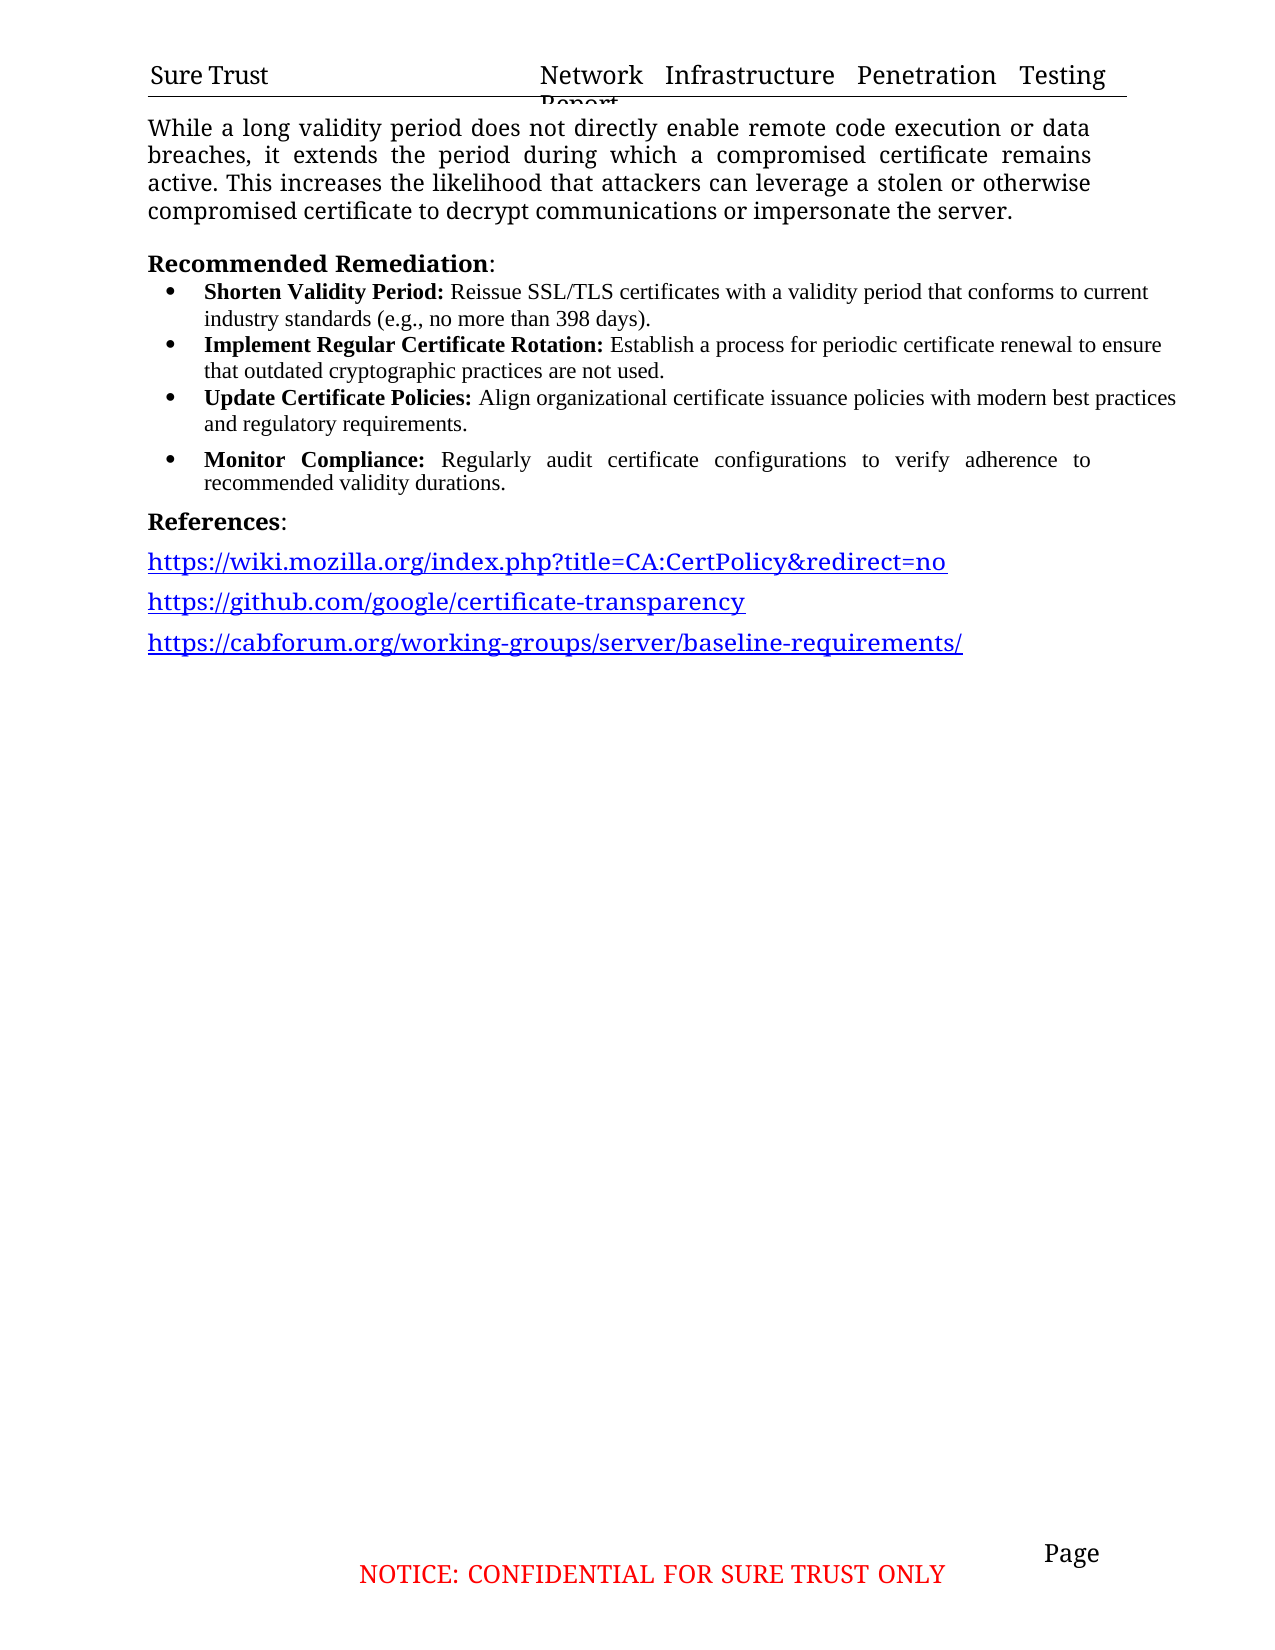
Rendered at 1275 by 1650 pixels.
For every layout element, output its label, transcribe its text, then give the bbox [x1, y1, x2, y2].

text References: [147, 508, 1092, 536]
list Update Certificate Policies: Align organizational certificate issuance policies with modern best practices and regulatory requirements. [166, 384, 1185, 436]
text While a long validity period does not directly enable remote code execution or data breaches, it extends the period during which a compromised certificate remains active. This increases the likelihood that attackers can leverage a stolen or otherwise compromised certificate to decrypt communications or impersonate the server. [147, 114, 1092, 226]
text https://wiki.mozilla.org/index.php?title=CA:CertPolicy&redirect=no [147, 548, 1092, 576]
text https://cabforum.org/working-groups/server/baseline-requirements/ [147, 629, 1092, 657]
text Recommended Remediation: [147, 251, 1092, 278]
list Shorten Validity Period: Reissue SSL/TLS certificates with a validity period that conforms to current industry standards (e.g., no more than 398 days). [166, 278, 1185, 331]
list Implement Regular Certificate Rotation: Establish a process for periodic certificate renewal to ensure that outdated cryptographic practices are not used. [166, 331, 1185, 384]
text https://github.com/google/certificate-transparency [147, 589, 1092, 616]
list Monitor Compliance: Regularly audit certificate configurations to verify adherence to recommended validity durations. [166, 449, 1092, 496]
